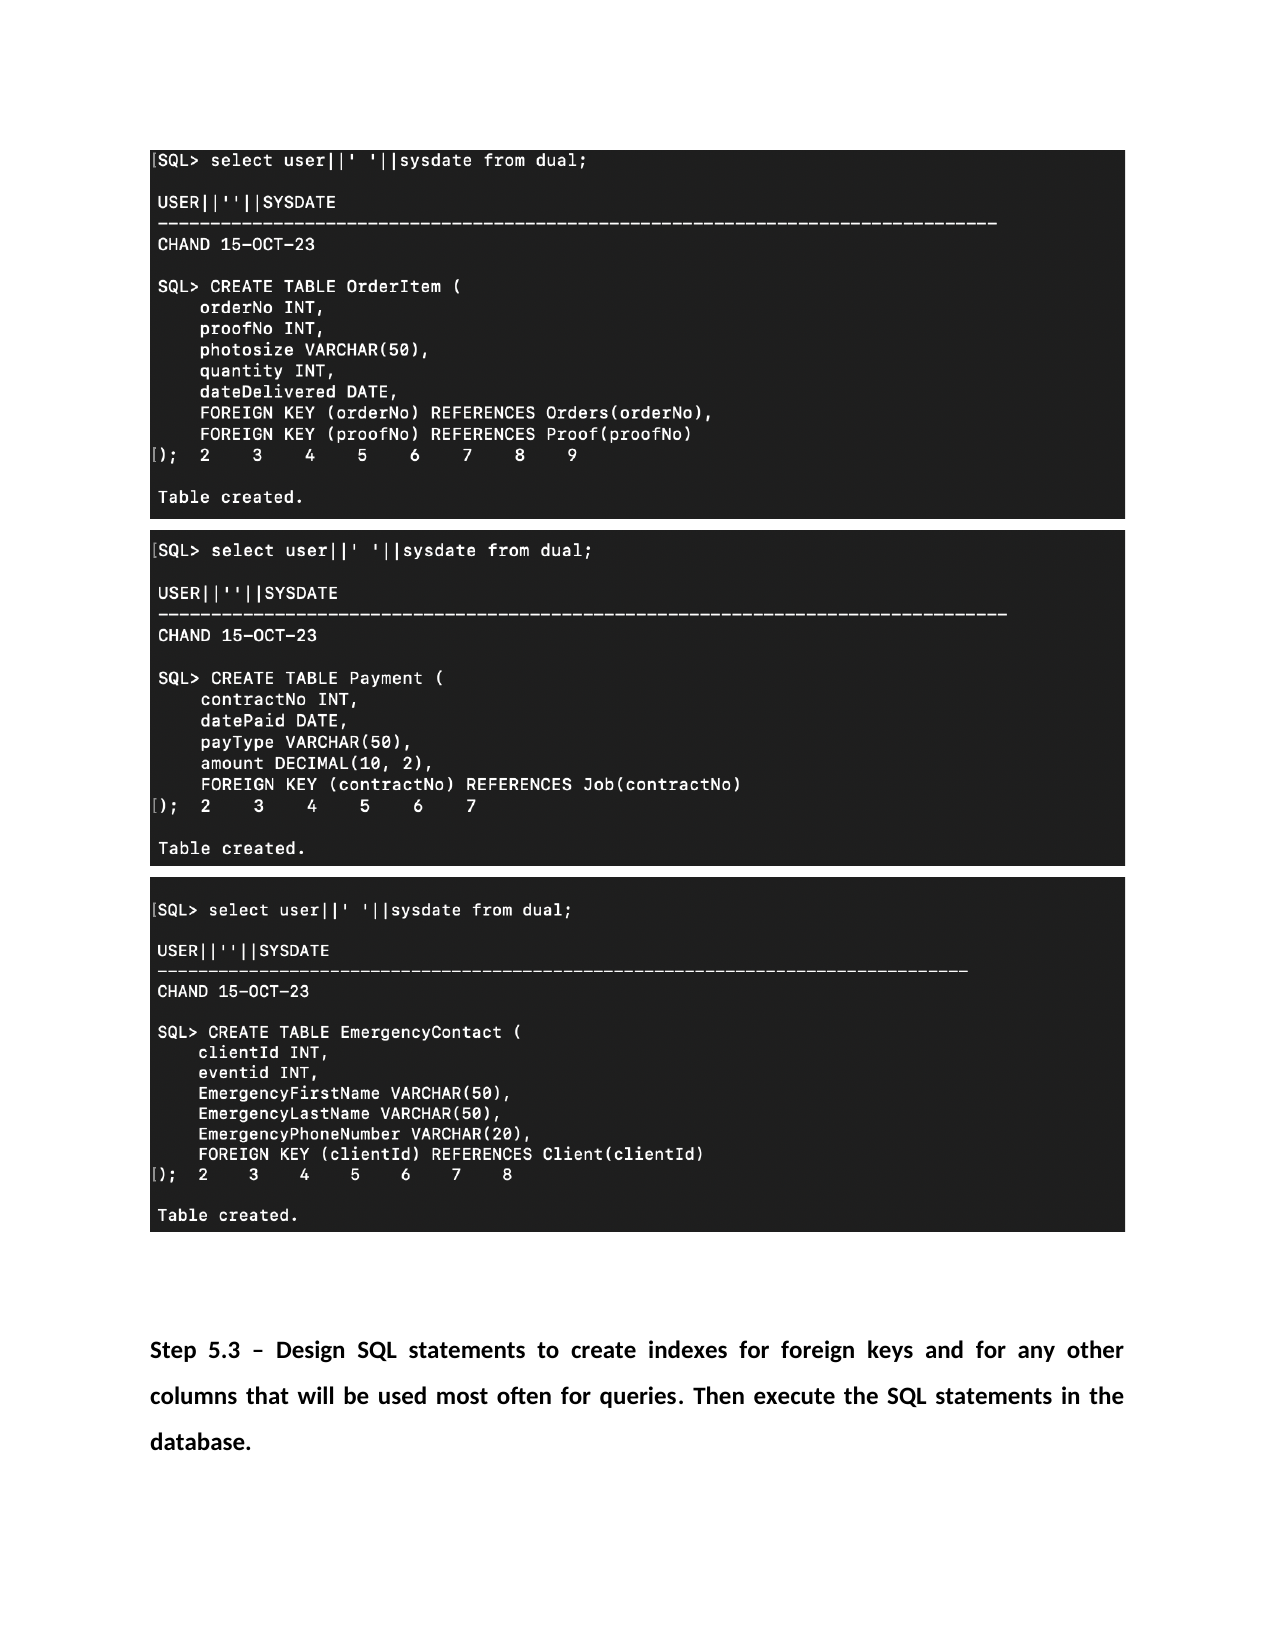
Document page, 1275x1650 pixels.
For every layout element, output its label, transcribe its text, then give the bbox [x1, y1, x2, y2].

picture [150, 530, 1125, 866]
text Step 5.3 – Design SQL statements to create indexes for foreign keys and for any other columns that will be used most often for queries. Then execute the SQL statements in the database. [150, 1335, 1125, 1457]
picture [150, 150, 1125, 519]
picture [150, 877, 1125, 1232]
